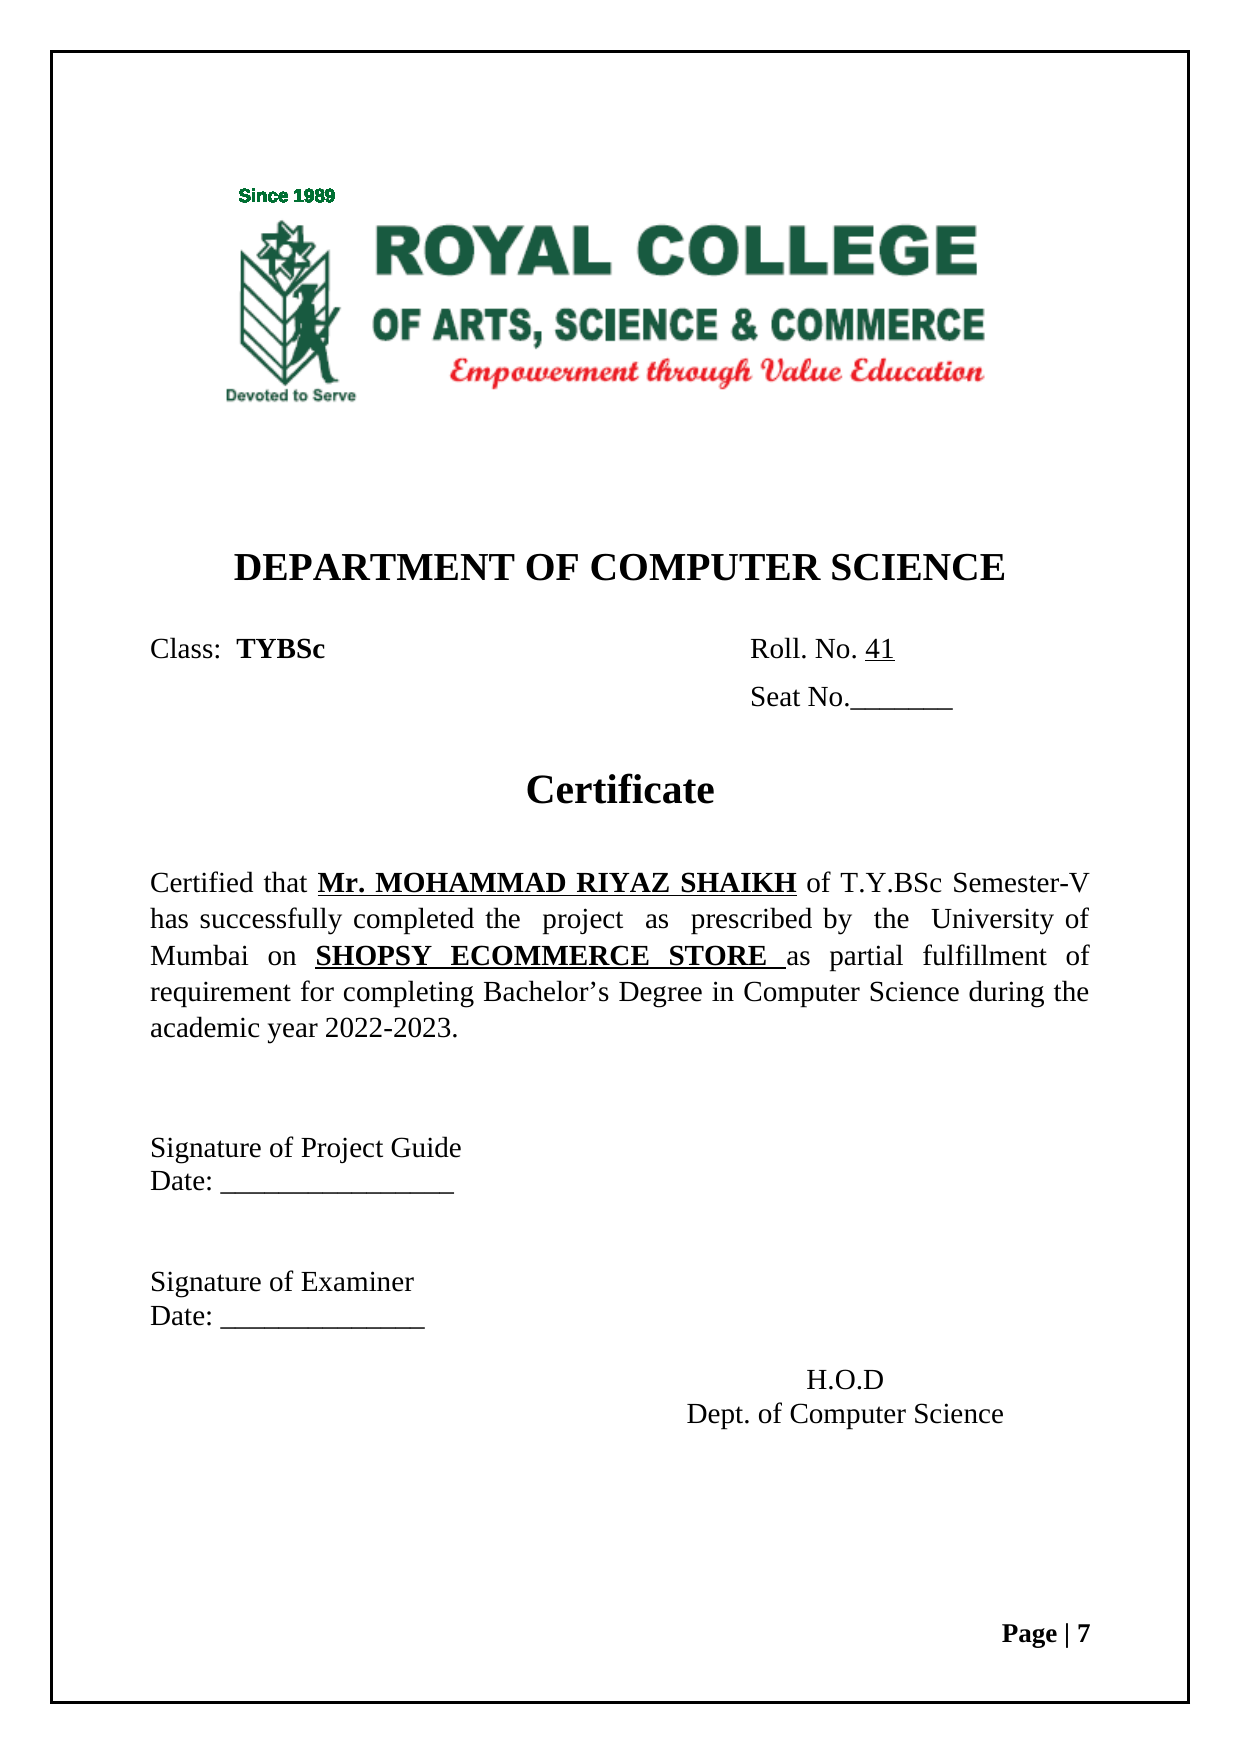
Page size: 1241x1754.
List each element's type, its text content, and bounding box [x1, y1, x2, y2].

text DEPARTMENT OF COMPUTER SCIENCE [150, 543, 1090, 589]
text Date: ______________ [150, 1298, 1090, 1331]
picture [216, 171, 1024, 452]
text Date: ________________ [150, 1163, 1090, 1197]
text Class: TYBSc Roll. No. 41 [150, 631, 1090, 664]
text H.O.D [525, 1362, 1090, 1396]
text Signature of Examiner [150, 1264, 1090, 1298]
text Seat No._______ [150, 679, 1090, 712]
text Signature of Project Guide [150, 1130, 1090, 1163]
text Certified that Mr. MOHAMMAD RIYAZ SHAIKH of T.Y.BSc Semester-V has successfully completed the project as prescribed by the University of Mumbai on SHOPSY ECOMMERCE STORE as partial fulfillment of requirement for completing Bachelor’s Degree in Computer Science during the academic year 2022-2023. [150, 866, 1090, 1044]
text Dept. of Computer Science [525, 1396, 1090, 1429]
text Certificate [150, 765, 1090, 813]
